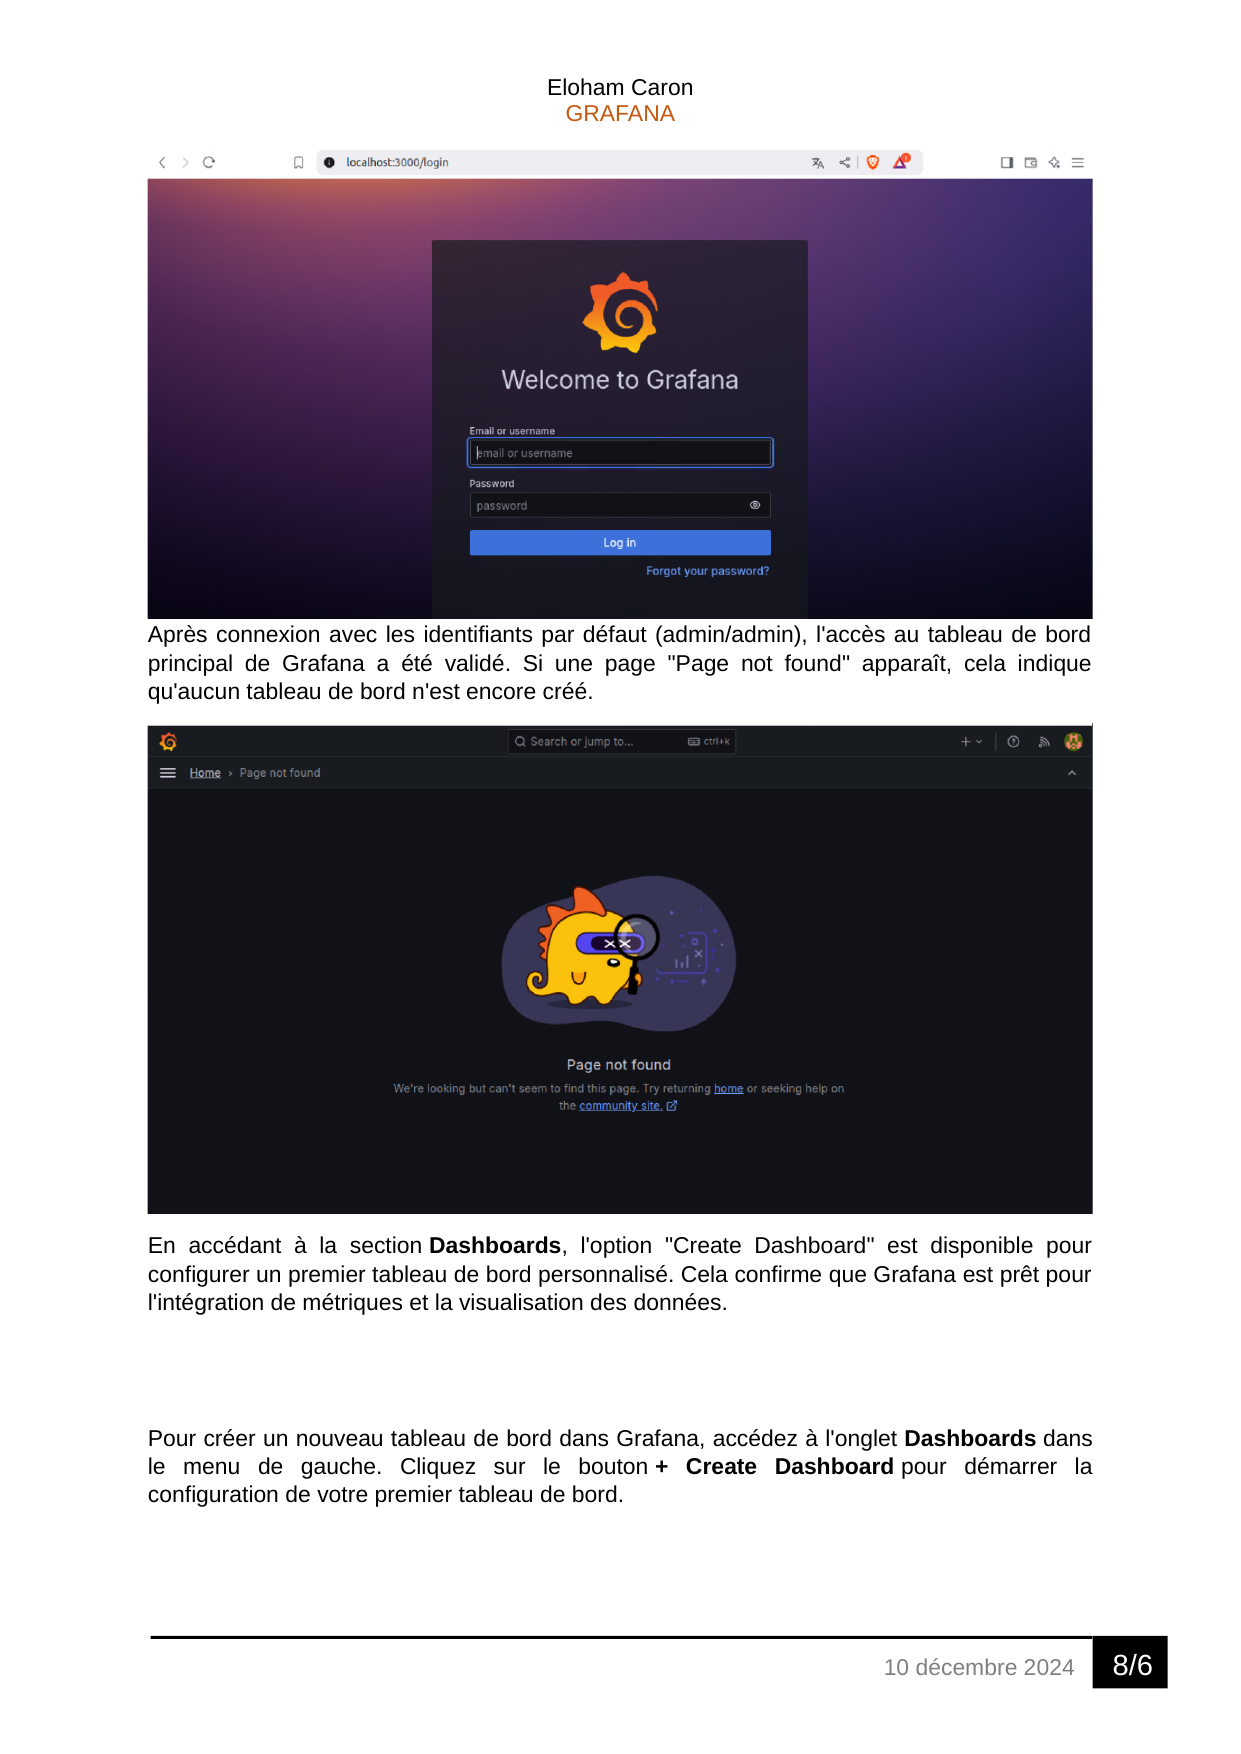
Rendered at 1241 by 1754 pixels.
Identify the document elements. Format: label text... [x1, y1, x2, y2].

text Après connexion avec les identifiants par défaut (admin/admin), l'accès au tableau de bord principal de Grafana a été validé. Si une page "Page not found" apparaît, cela indique qu'aucun tableau de bord n'est encore créé. [148, 619, 1093, 704]
text Pour créer un nouveau tableau de bord dans Grafana, accédez à l'onglet Dashboards dans le menu de gauche. Cliquez sur le bouton + Create Dashboard pour démarrer la configuration de votre premier tableau de bord. [148, 1424, 1093, 1508]
text En accédant à la section Dashboards, l'option "Create Dashboard" est disponible pour configurer un premier tableau de bord personnalisé. Cela confirme que Grafana est prêt pour l'intégration de métriques et la visualisation des données. [148, 1232, 1093, 1316]
picture [147, 147, 1093, 619]
picture [147, 723, 1093, 1214]
